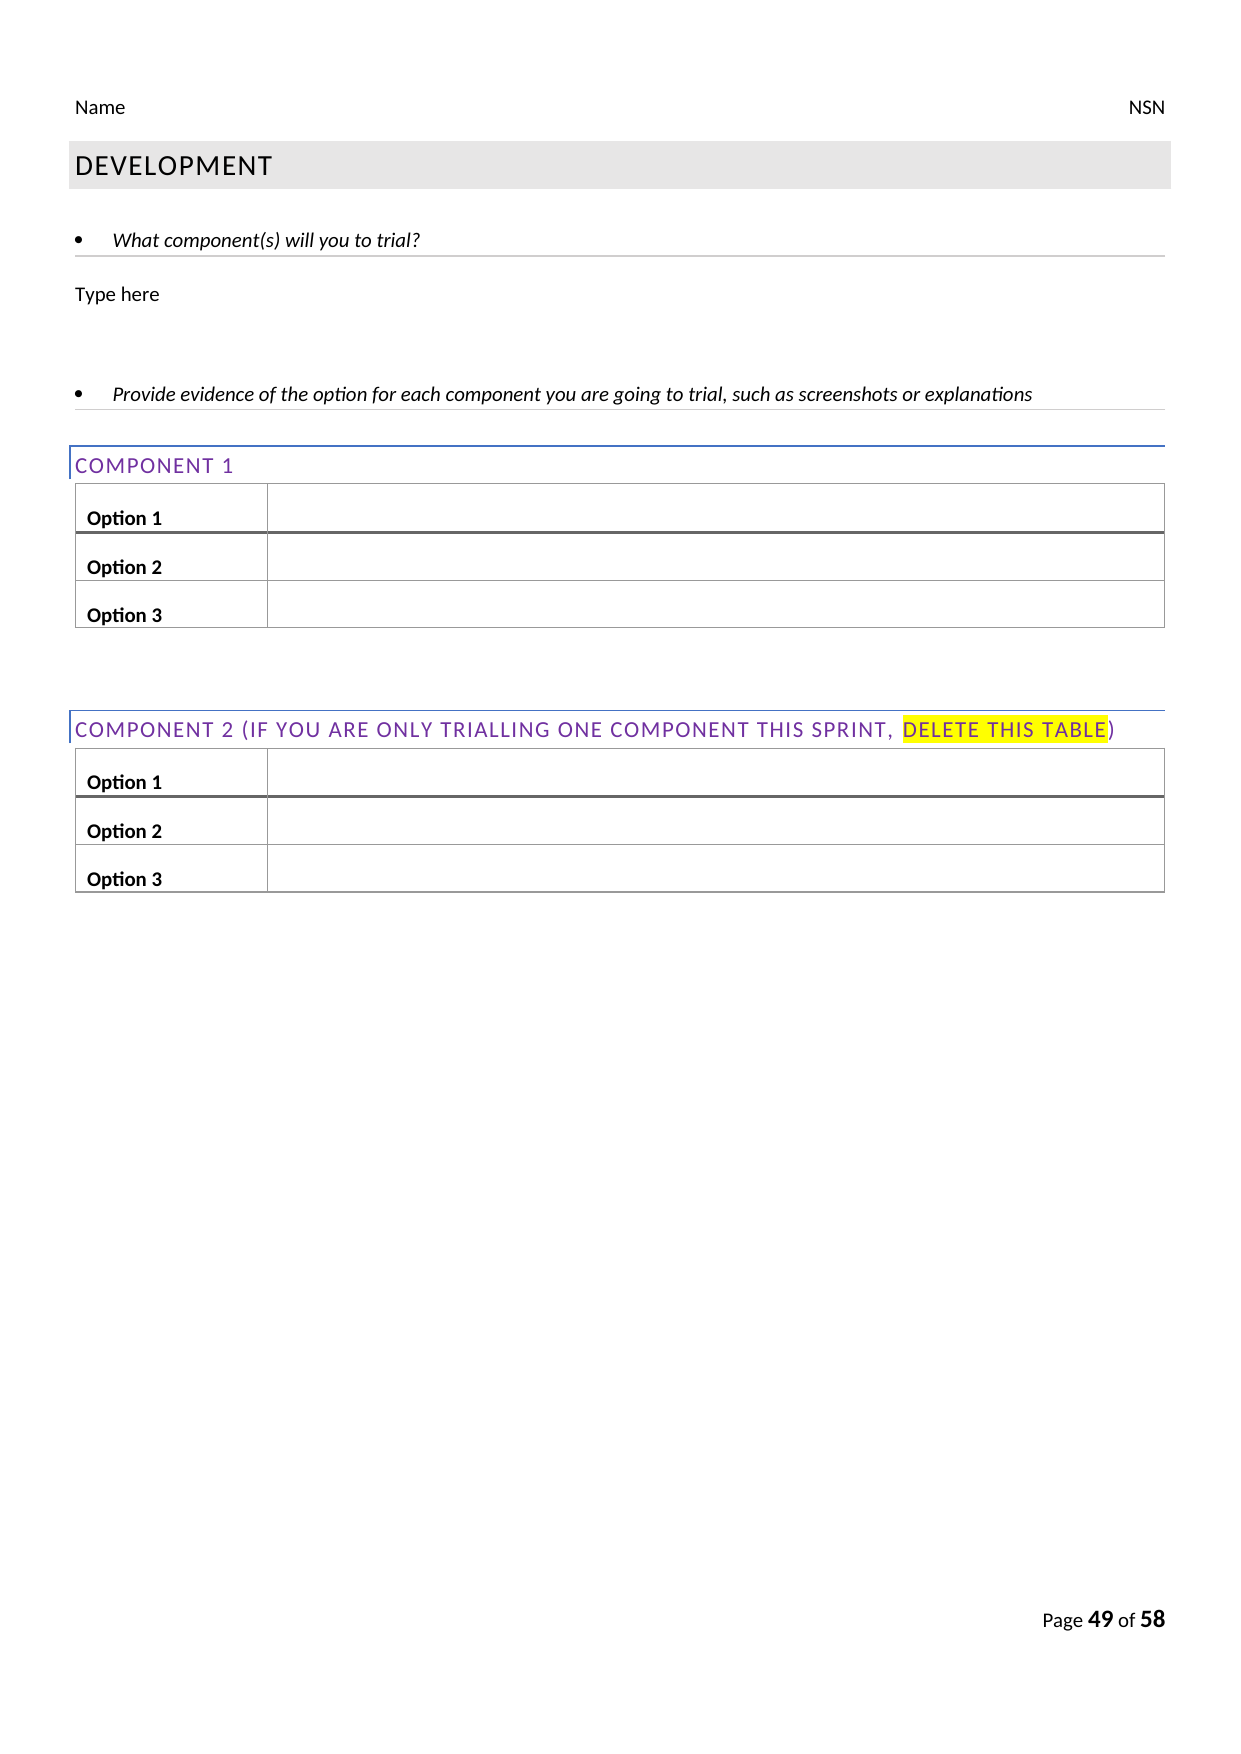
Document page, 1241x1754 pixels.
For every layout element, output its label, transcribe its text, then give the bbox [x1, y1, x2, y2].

subtitle Component 2 (If you are only trialling one component this sprint, delete this table) [71, 711, 1165, 743]
text Type here [75, 281, 1165, 307]
text Provide evidence of the option for each component you are going to trial, such as screenshots or explanations [75, 381, 1165, 409]
table_header [268, 749, 1164, 795]
subtitle Component 1 [71, 447, 1165, 479]
table_cell [268, 845, 1164, 891]
table_cell Option 3 [76, 845, 267, 891]
subtitle Development [75, 147, 1165, 183]
table_header Option 1 [76, 484, 267, 531]
text What component(s) will you to trial? [75, 228, 1165, 255]
table_header [268, 484, 1164, 531]
table_cell [268, 798, 1164, 844]
table_cell Option 2 [76, 798, 267, 844]
table_cell [268, 581, 1164, 627]
table_cell Option 2 [76, 534, 267, 580]
table_cell Option 3 [76, 581, 267, 627]
table_header Option 1 [76, 749, 267, 795]
table_cell [268, 534, 1164, 580]
